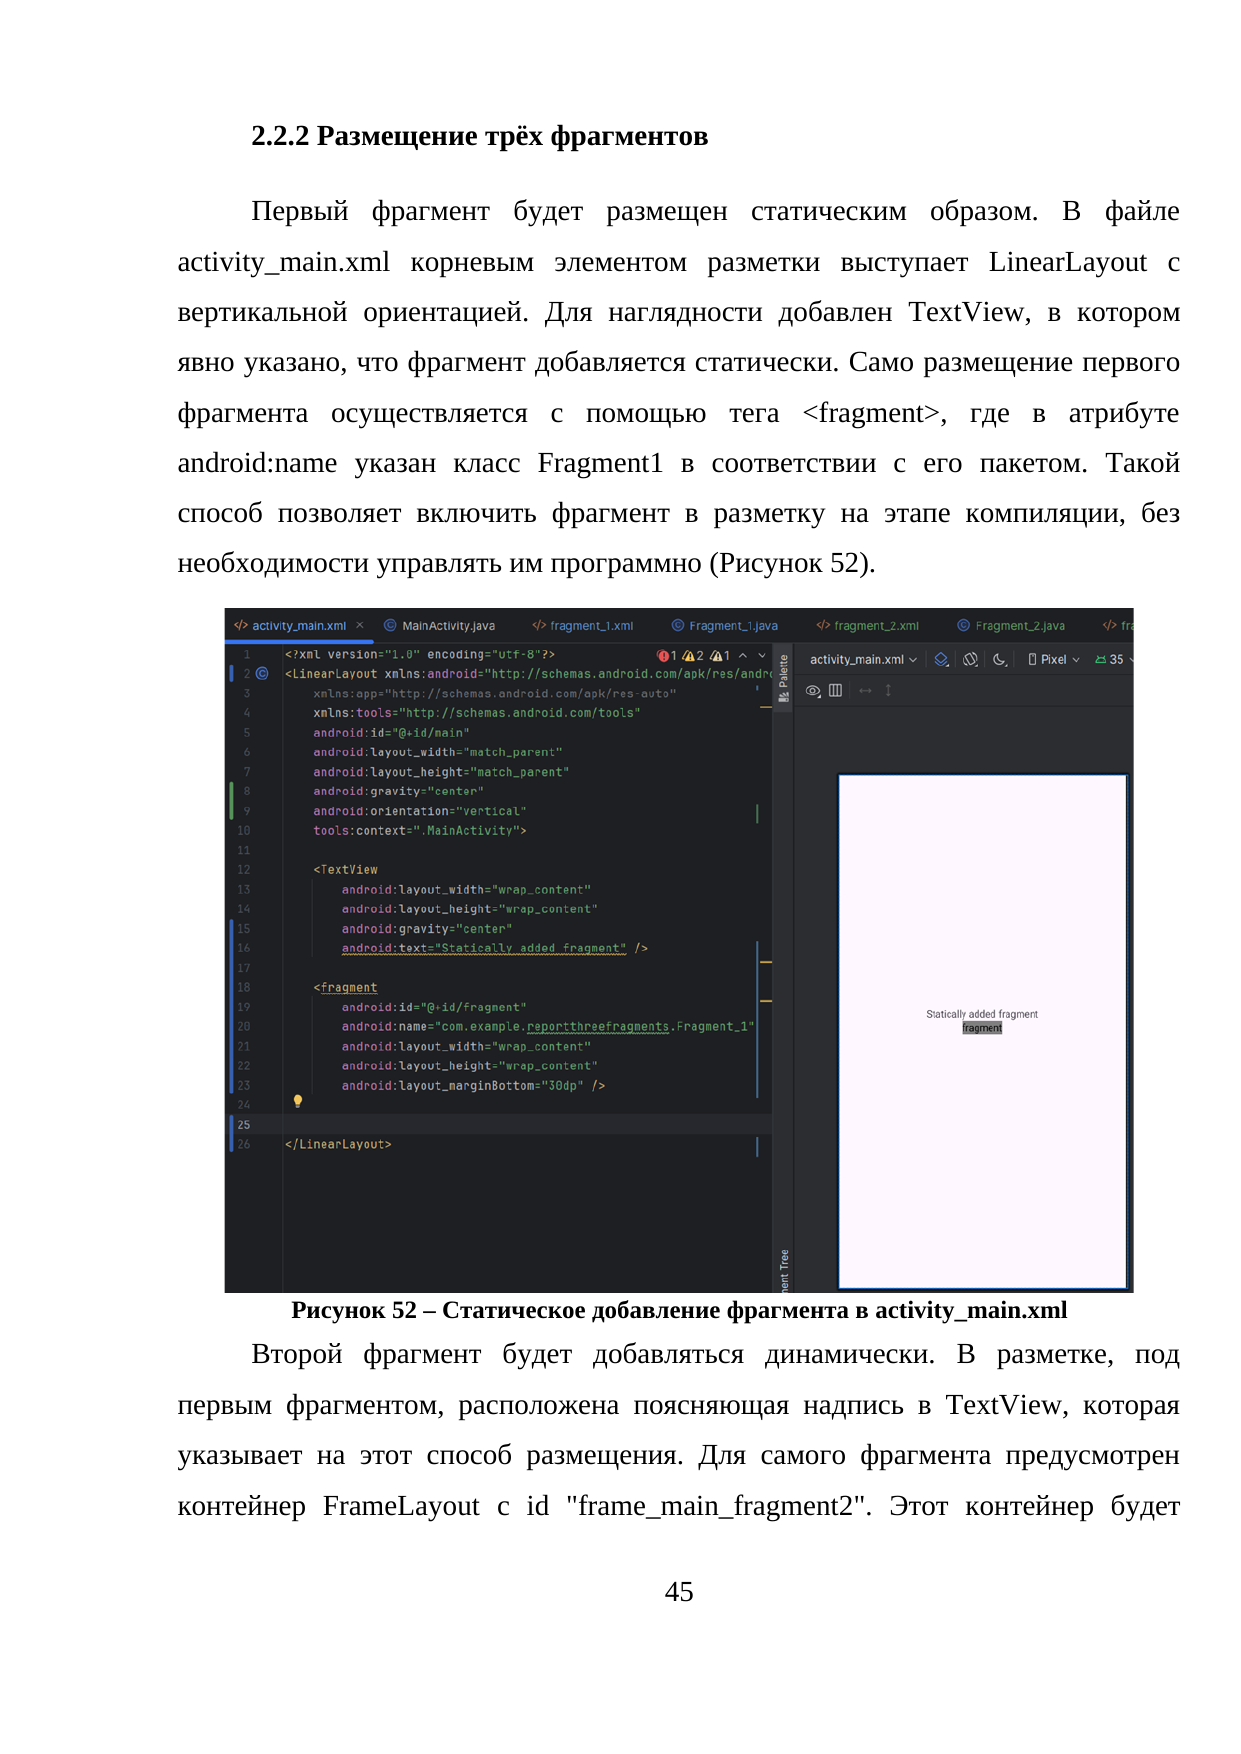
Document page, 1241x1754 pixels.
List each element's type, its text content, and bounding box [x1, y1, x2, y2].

subtitle Размещение трёх фрагментов [177, 118, 1181, 152]
text Рисунок 52 – Статическое добавление фрагмента в activity_main.xml [177, 1295, 1181, 1324]
text Первый фрагмент будет размещен статическим образом. В файле activity_main.xml корневым элементом разметки выступает LinearLayout с вертикальной ориентацией. Для наглядности добавлен TextView, в котором явно указано, что фрагмент добавляется статически. Само размещение первого фрагмента осуществляется с помощью тега <fragment>, где в атрибуте android:name указан класс Fragment1 в соответствии с его пакетом. Такой способ позволяет включить фрагмент в разметку на этапе компиляции, без необходимости управлять им программно (Рисунок 52). [177, 193, 1181, 579]
picture [224, 608, 1134, 1293]
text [177, 1337, 1181, 1521]
